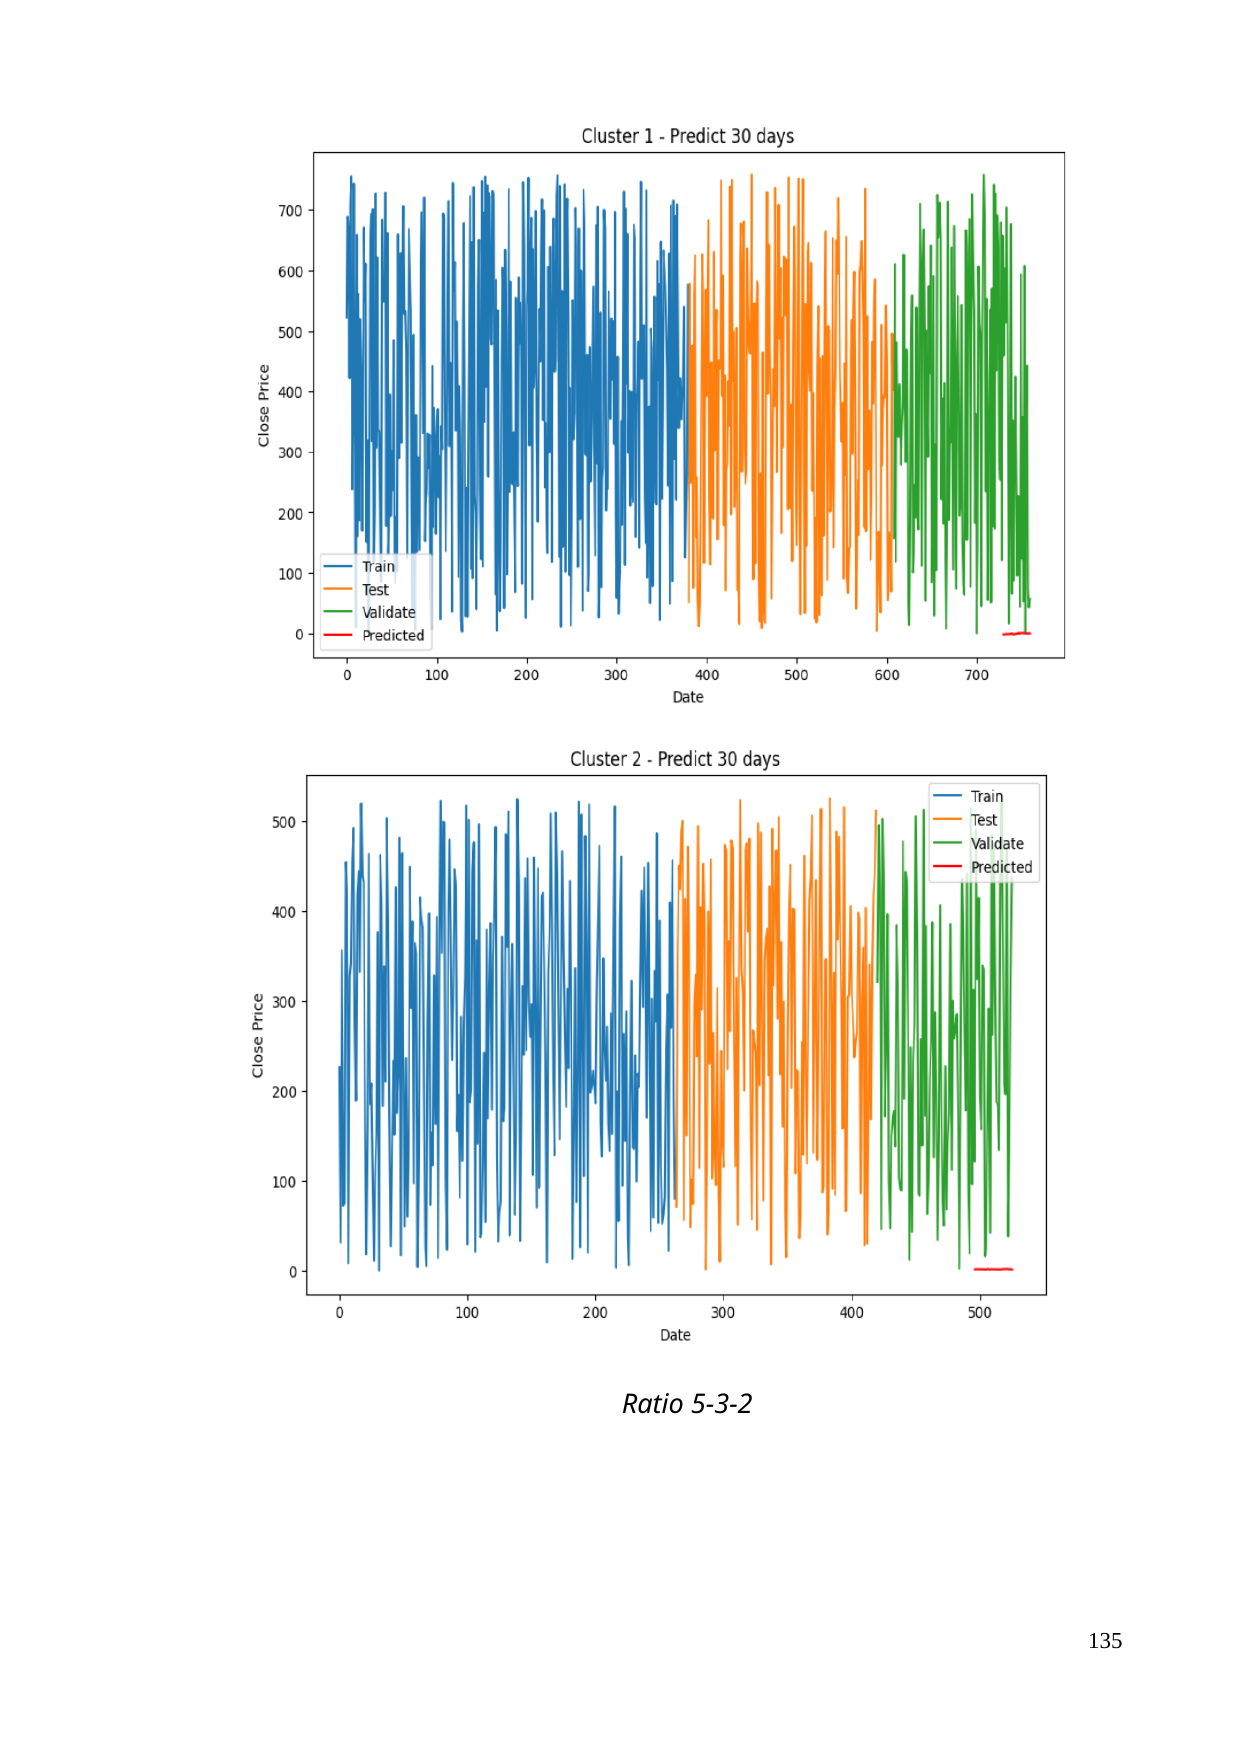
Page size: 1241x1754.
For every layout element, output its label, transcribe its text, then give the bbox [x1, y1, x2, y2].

picture [252, 741, 1054, 1355]
picture [252, 118, 1089, 712]
text Ratio 5-3-2 [177, 1384, 1122, 1421]
